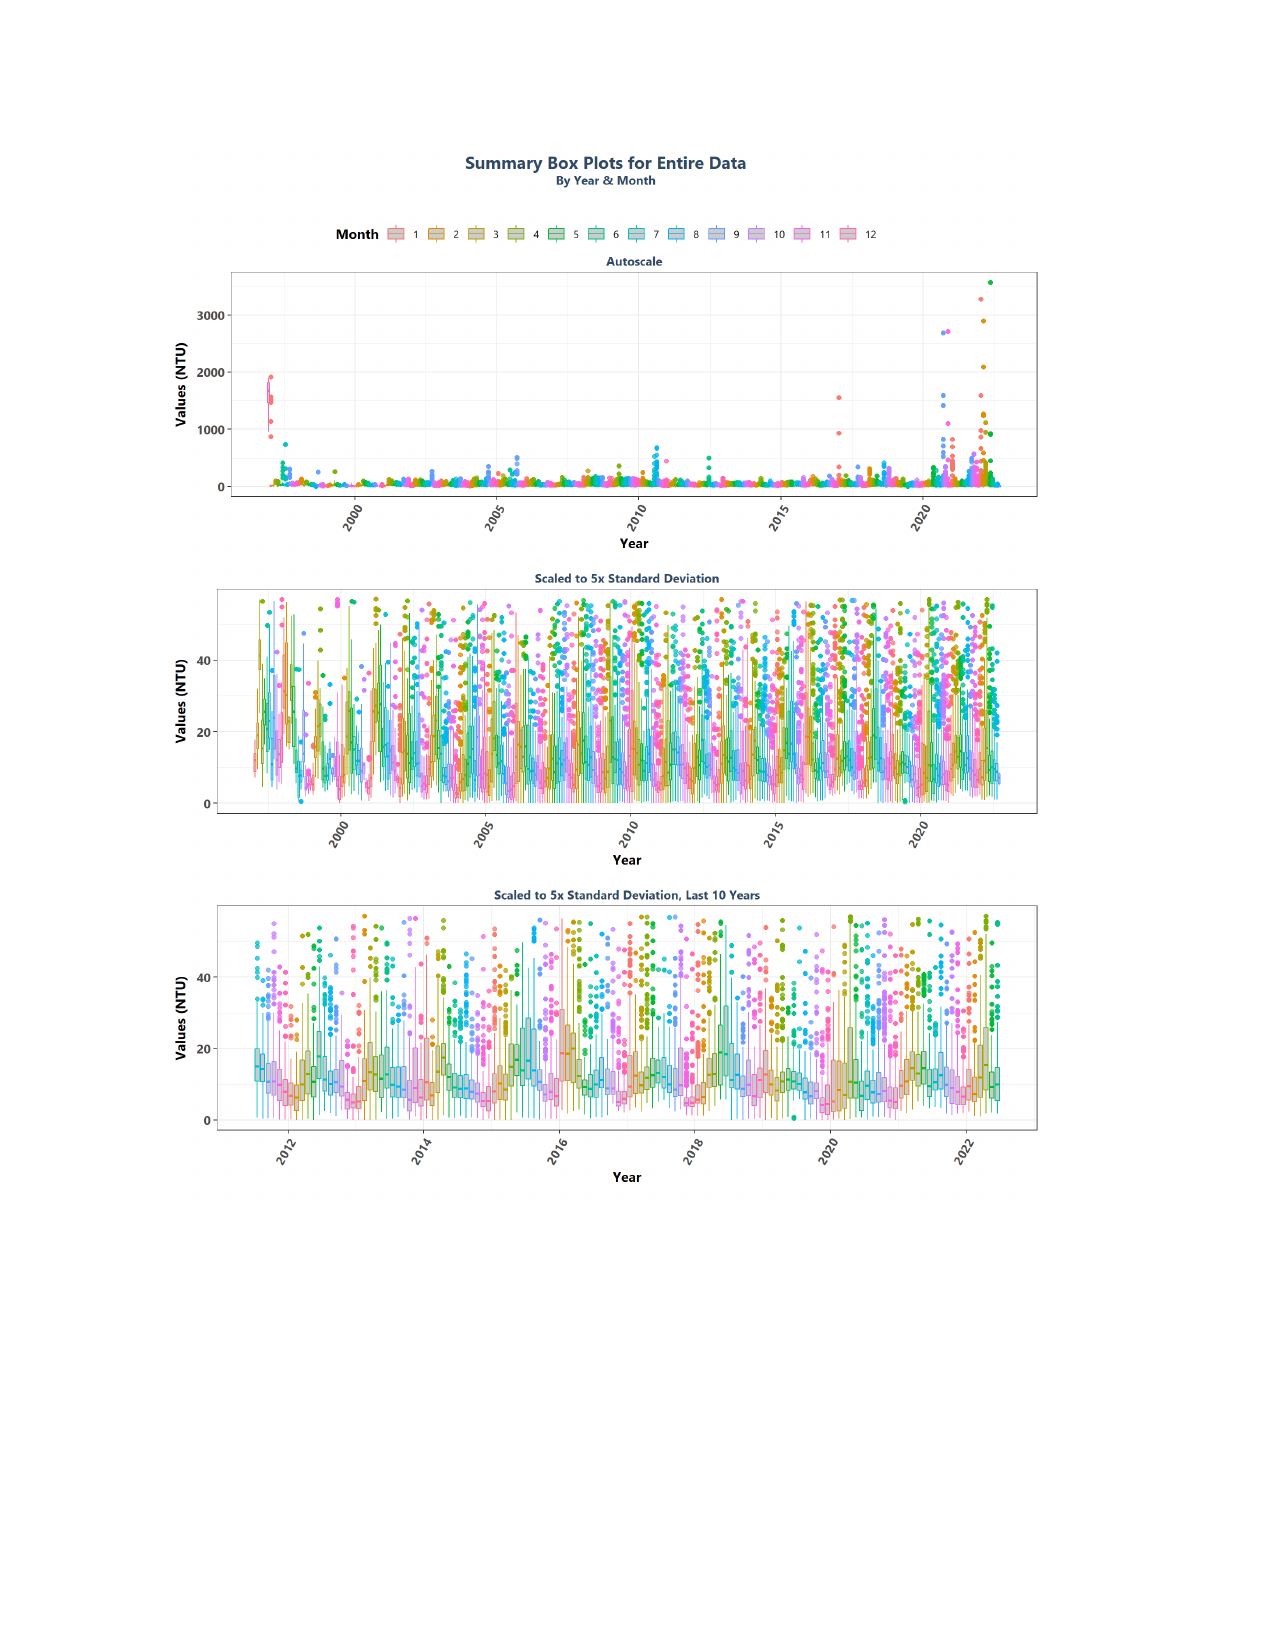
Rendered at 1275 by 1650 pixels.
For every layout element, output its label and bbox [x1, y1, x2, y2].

picture [168, 150, 1044, 1200]
